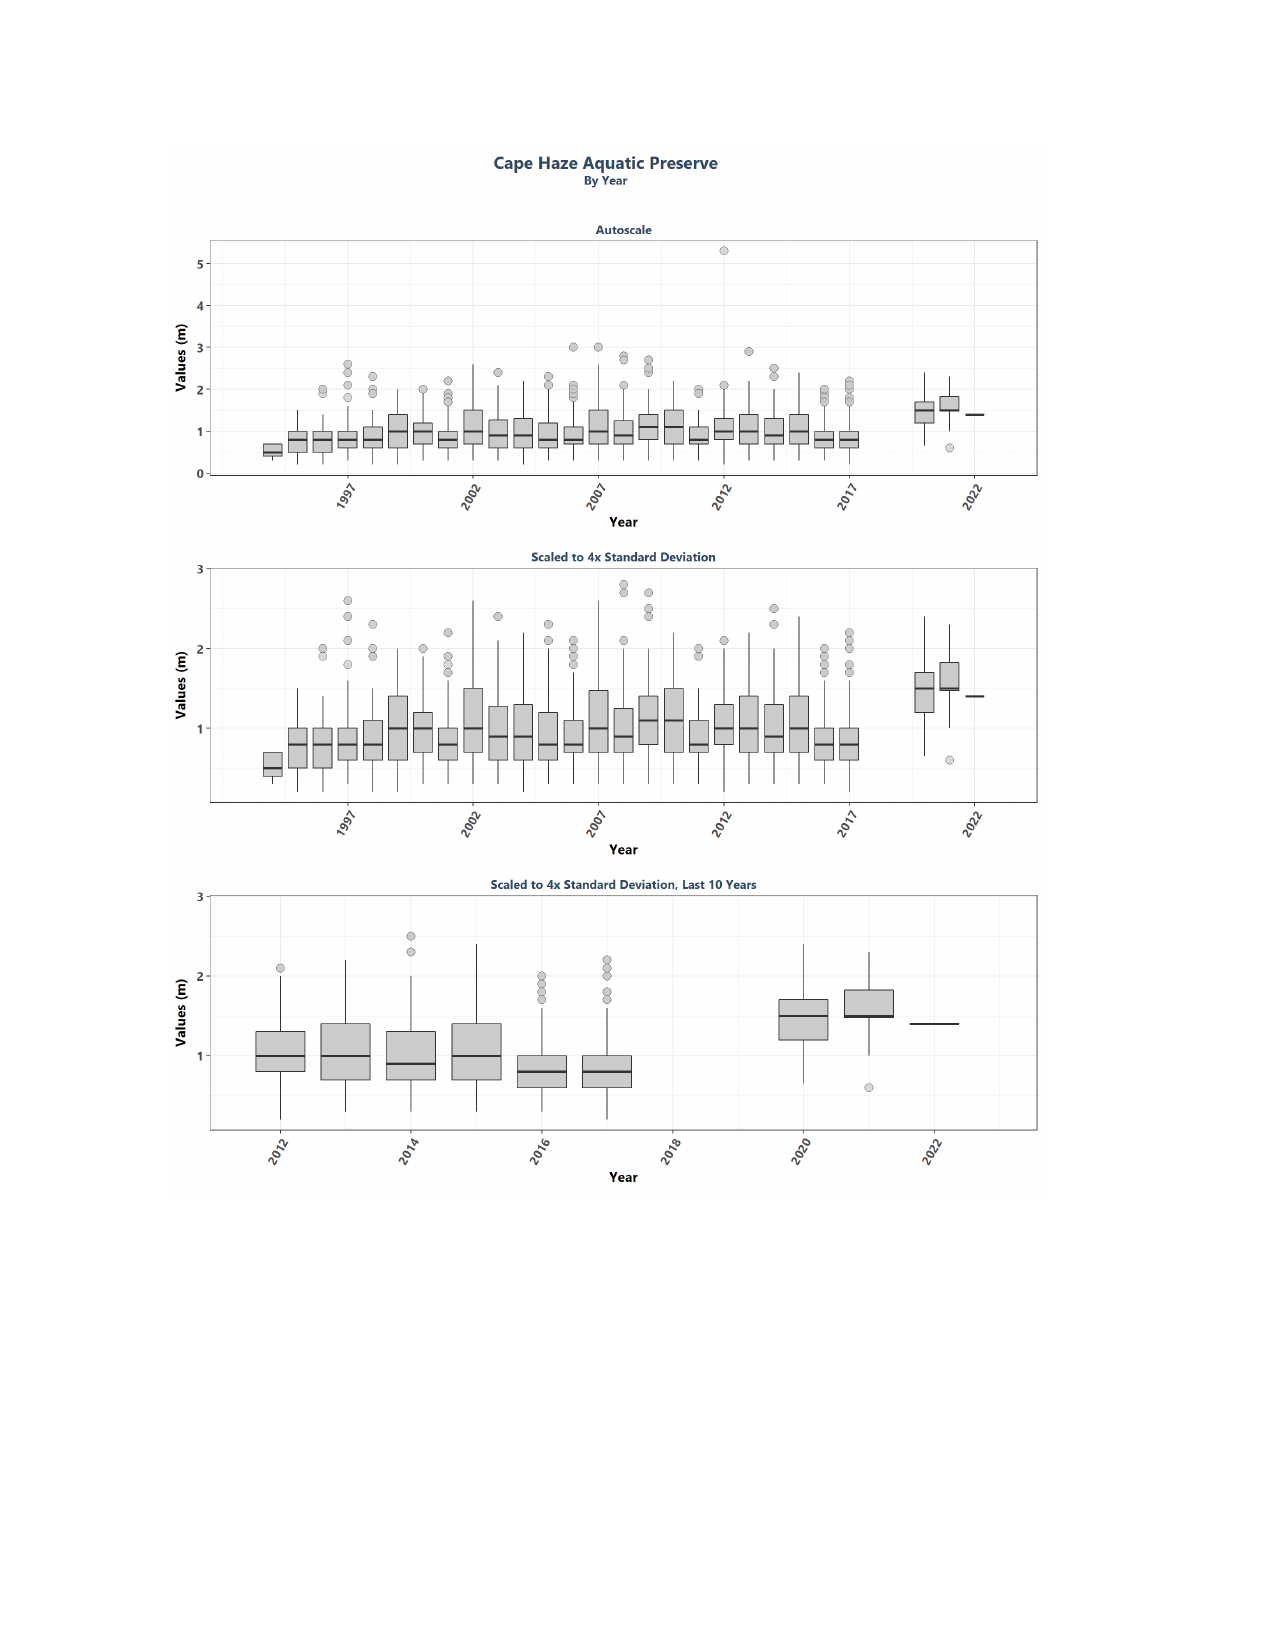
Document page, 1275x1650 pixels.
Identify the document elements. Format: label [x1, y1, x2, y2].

picture [168, 150, 1044, 1200]
